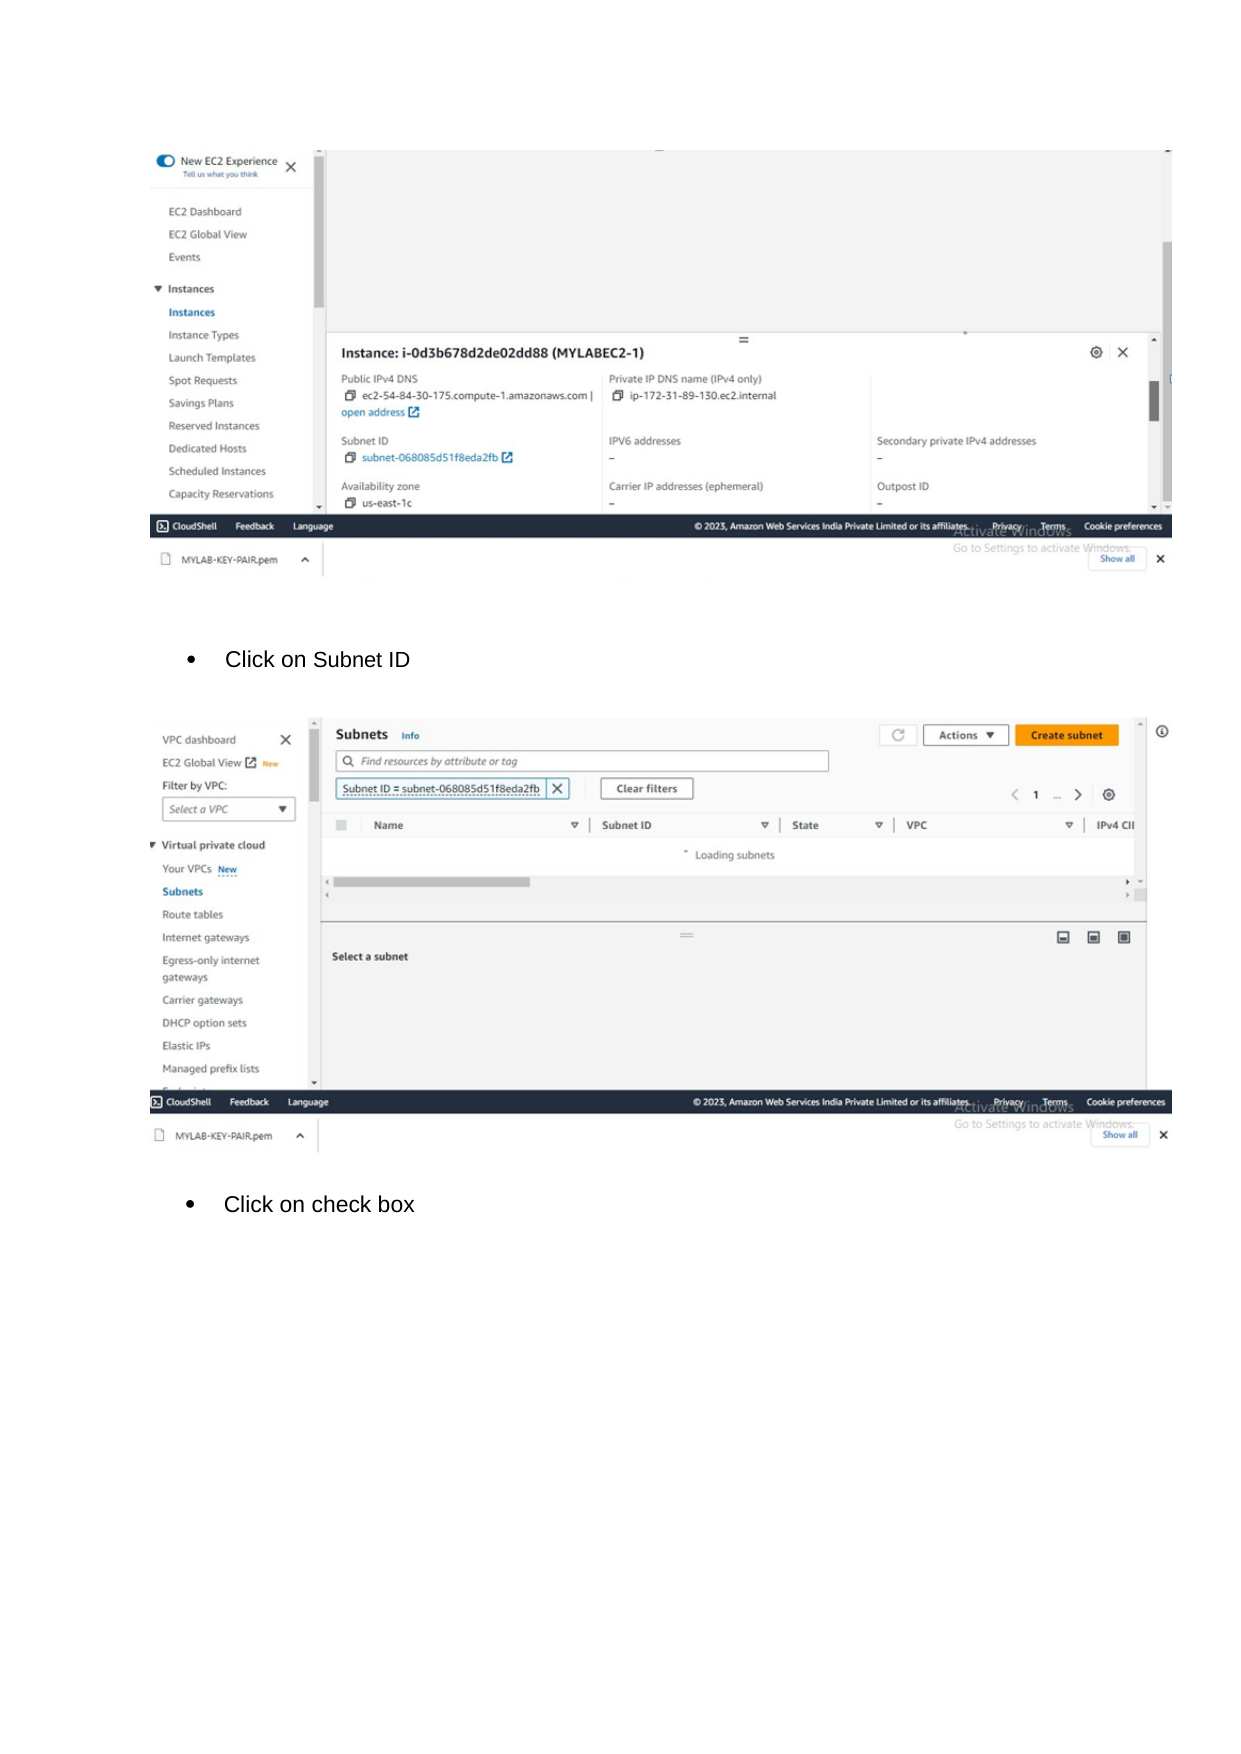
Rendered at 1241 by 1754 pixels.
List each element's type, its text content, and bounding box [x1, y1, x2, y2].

list Click on Subnet ID [187, 646, 1172, 672]
picture [150, 707, 1172, 1153]
picture [150, 150, 1172, 580]
list Click on check box [186, 1191, 1101, 1217]
